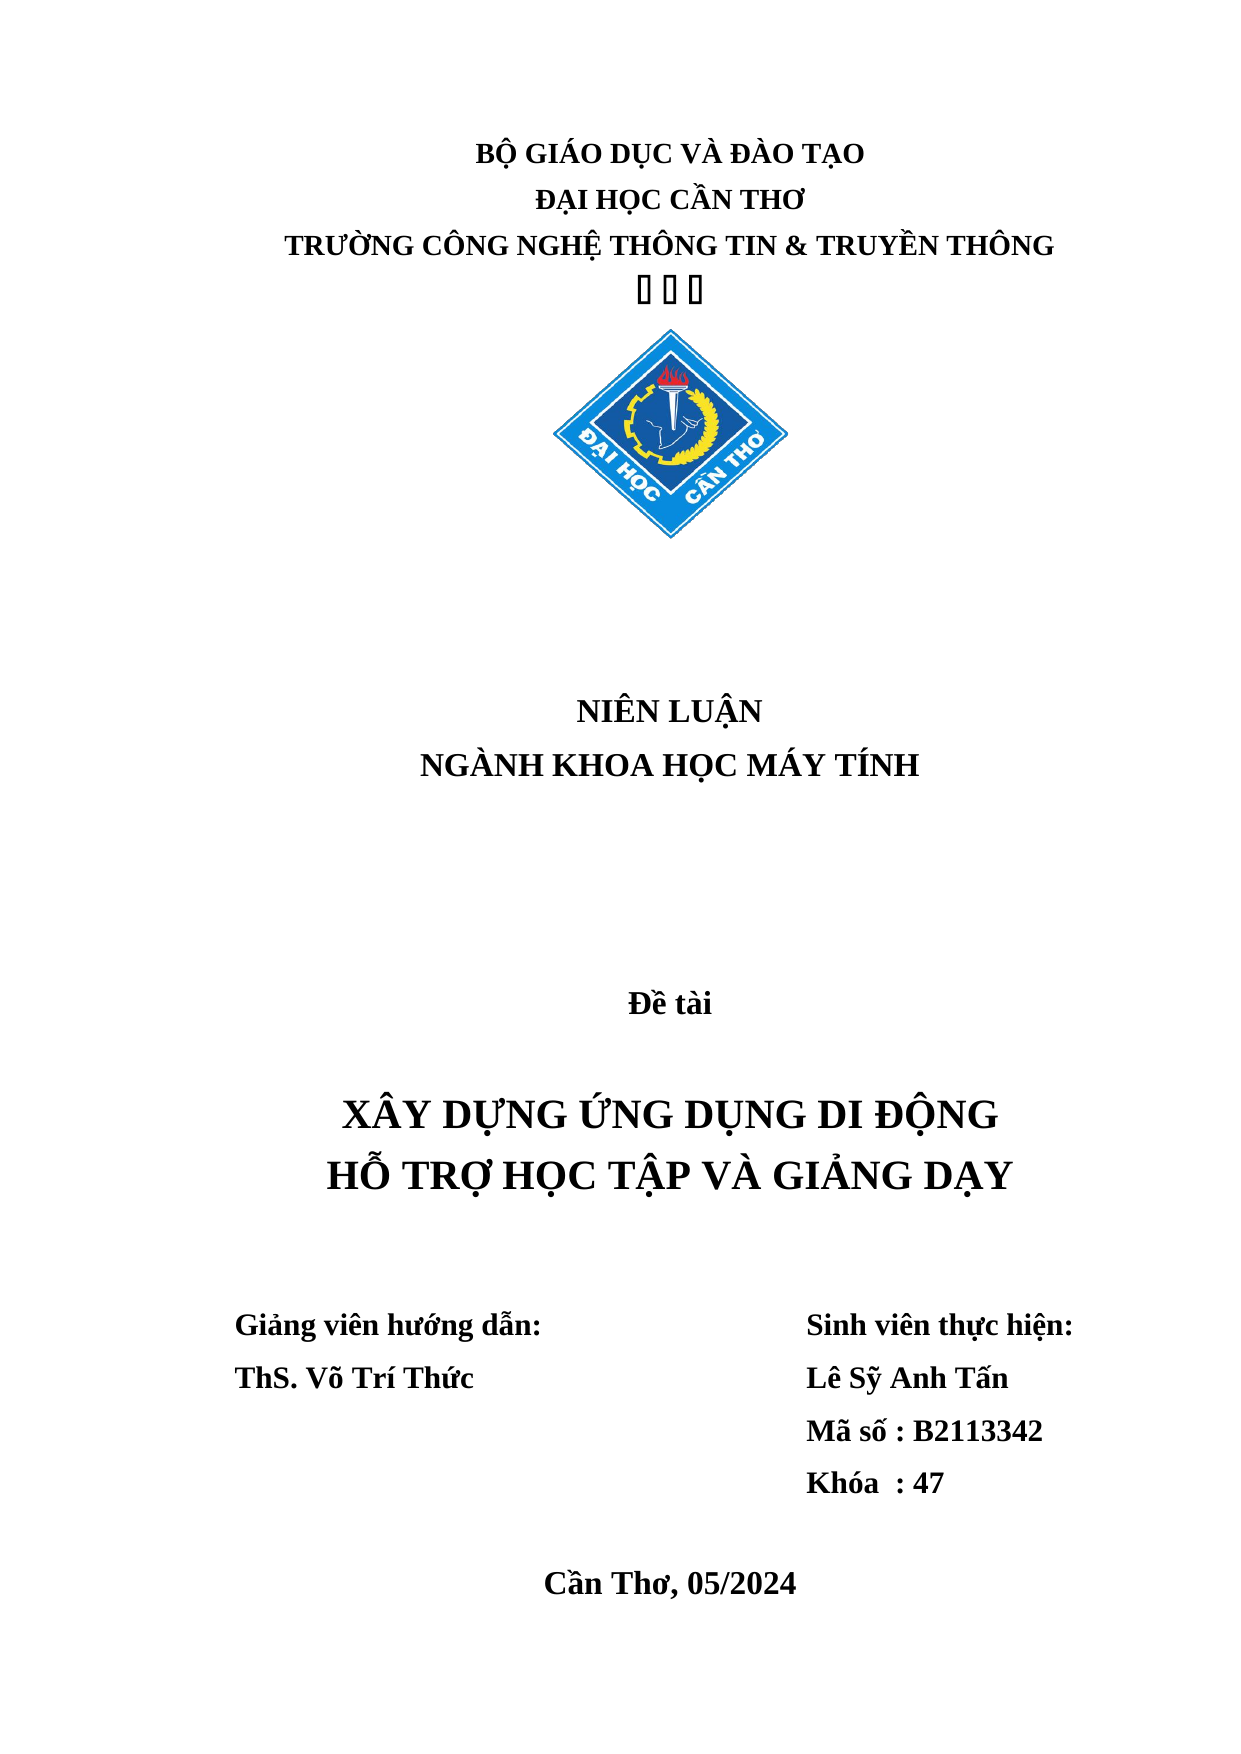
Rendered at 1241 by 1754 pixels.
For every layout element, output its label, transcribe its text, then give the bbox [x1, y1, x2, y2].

text Giảng viên hướng dẫn: Sinh viên thực hiện: [206, 1306, 1126, 1342]
text Mã số : B2113342 [206, 1412, 1134, 1448]
text NGÀNH KHOA HỌC MÁY TÍNH [205, 746, 1134, 784]
picture [552, 328, 789, 539]
text ThS. Võ Trí Thức Lê Sỹ Anh Tấn [206, 1359, 1134, 1395]
subtitle Cần Thơ, 05/2024 [205, 1563, 1134, 1602]
text ĐẠI HỌC CẦN THƠ [205, 182, 1134, 216]
text XÂY DỰNG ỨNG DỤNG DI ĐỘNG [206, 1091, 1134, 1138]
text HỖ TRỢ HỌC TẬP VÀ GIẢNG DẠY [206, 1150, 1134, 1198]
text TRƯỜNG CÔNG NGHỆ THÔNG TIN & TRUYỀN THÔNG [205, 228, 1134, 262]
text BỘ GIÁO DỤC VÀ ĐÀO TẠO [206, 136, 1134, 170]
text NIÊN LUẬN [205, 692, 1134, 730]
text Đề tài [205, 983, 1134, 1021]
text Khóa : 47 [206, 1464, 1134, 1500]
